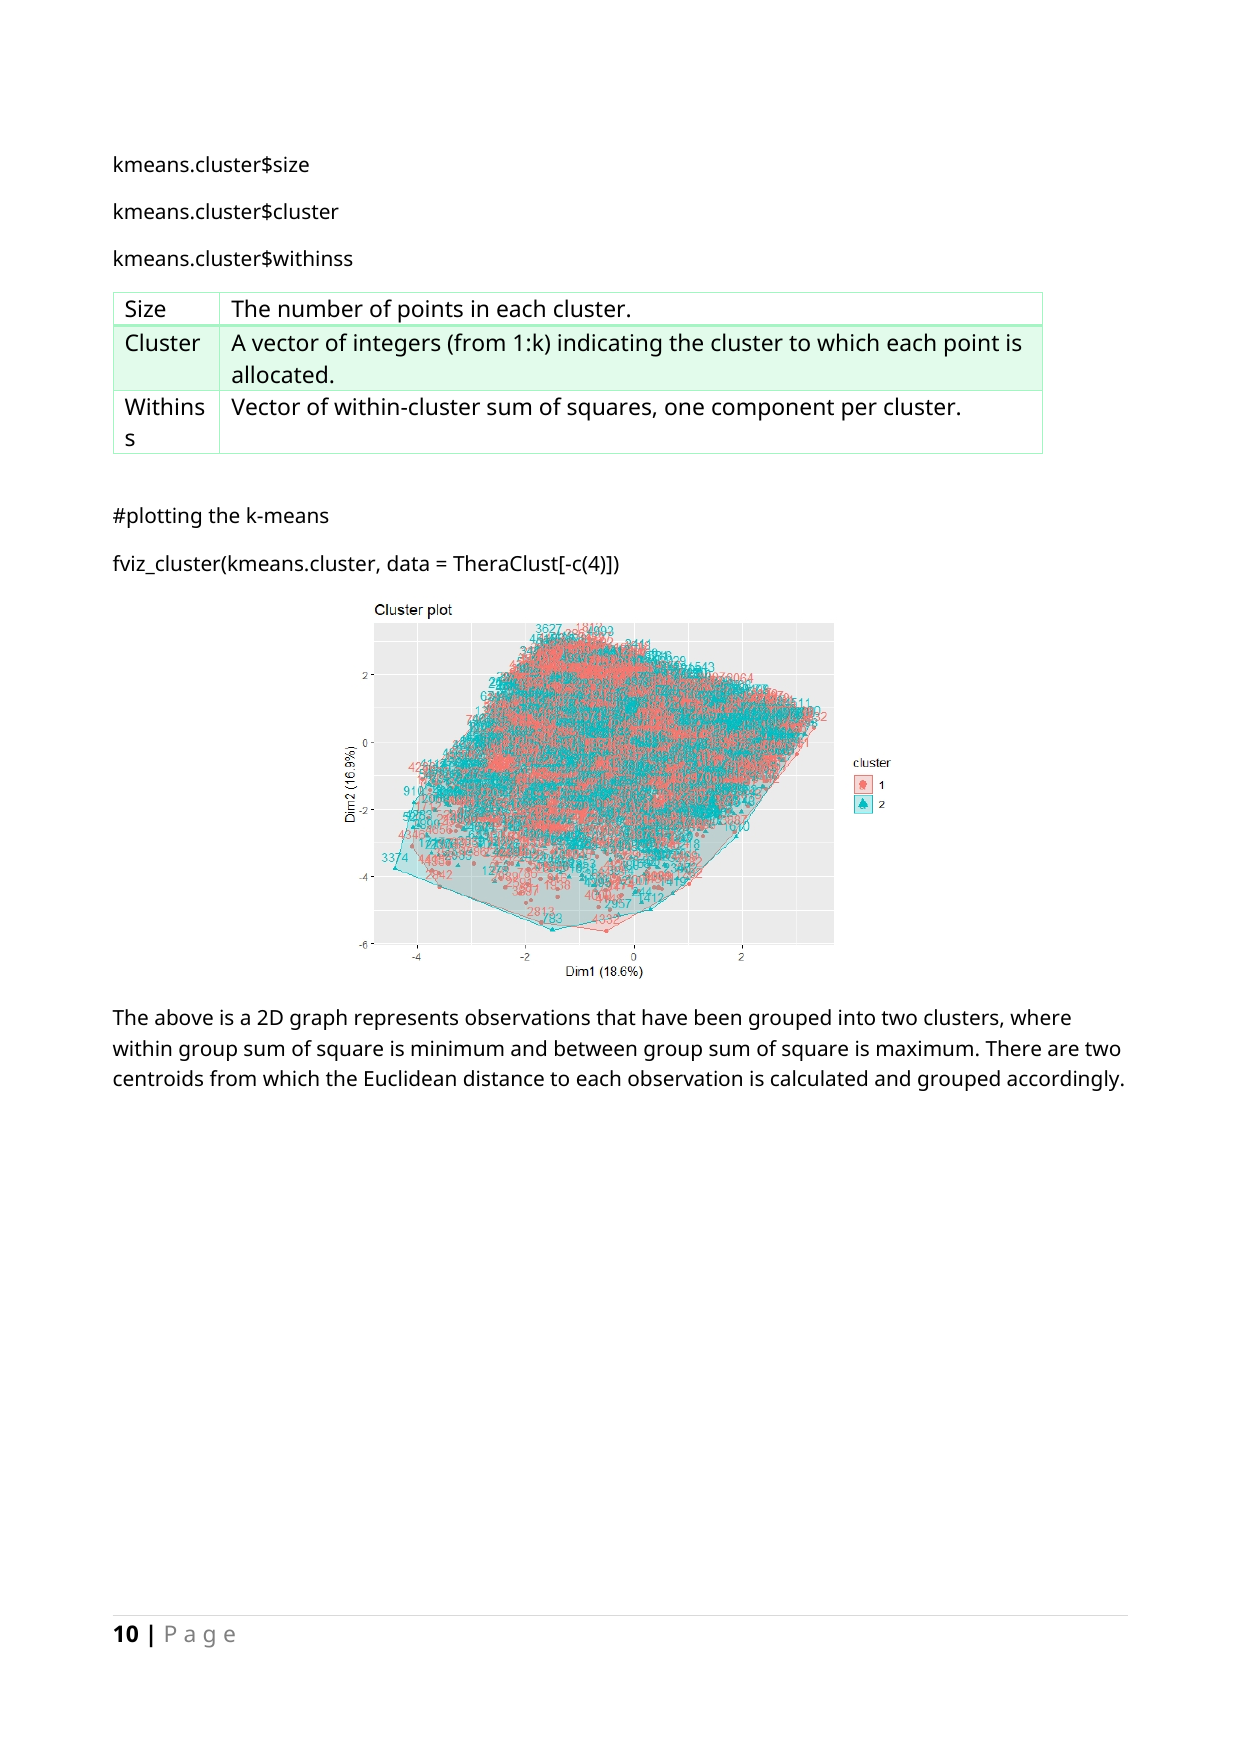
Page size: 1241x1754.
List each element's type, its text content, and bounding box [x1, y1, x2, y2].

table_header The number of points in each cluster. [220, 293, 1042, 324]
text fviz_cluster(kmeans.cluster, data = TheraClust[-c(4)]) [112, 549, 1128, 577]
text kmeans.cluster$cluster [112, 197, 1128, 226]
table_header Size [114, 293, 219, 324]
text kmeans.cluster$size [112, 150, 1128, 178]
text #plotting the k-means [112, 502, 1128, 530]
text The above is a 2D graph represents observations that have been grouped into two clusters, where within group sum of square is minimum and between group sum of square is maximum. There are two centroids from which the Euclidean distance to each observation is calculated and grouped accordingly. [112, 1003, 1128, 1093]
table_cell Withinss [114, 391, 219, 453]
table_cell Vector of within-cluster sum of squares, one component per cluster. [220, 391, 1042, 453]
picture [337, 596, 903, 984]
table_cell A vector of integers (from 1:k) indicating the cluster to which each point is allocated. [220, 327, 1042, 390]
table_cell Cluster [114, 327, 219, 390]
text kmeans.cluster$withinss [112, 244, 1128, 273]
